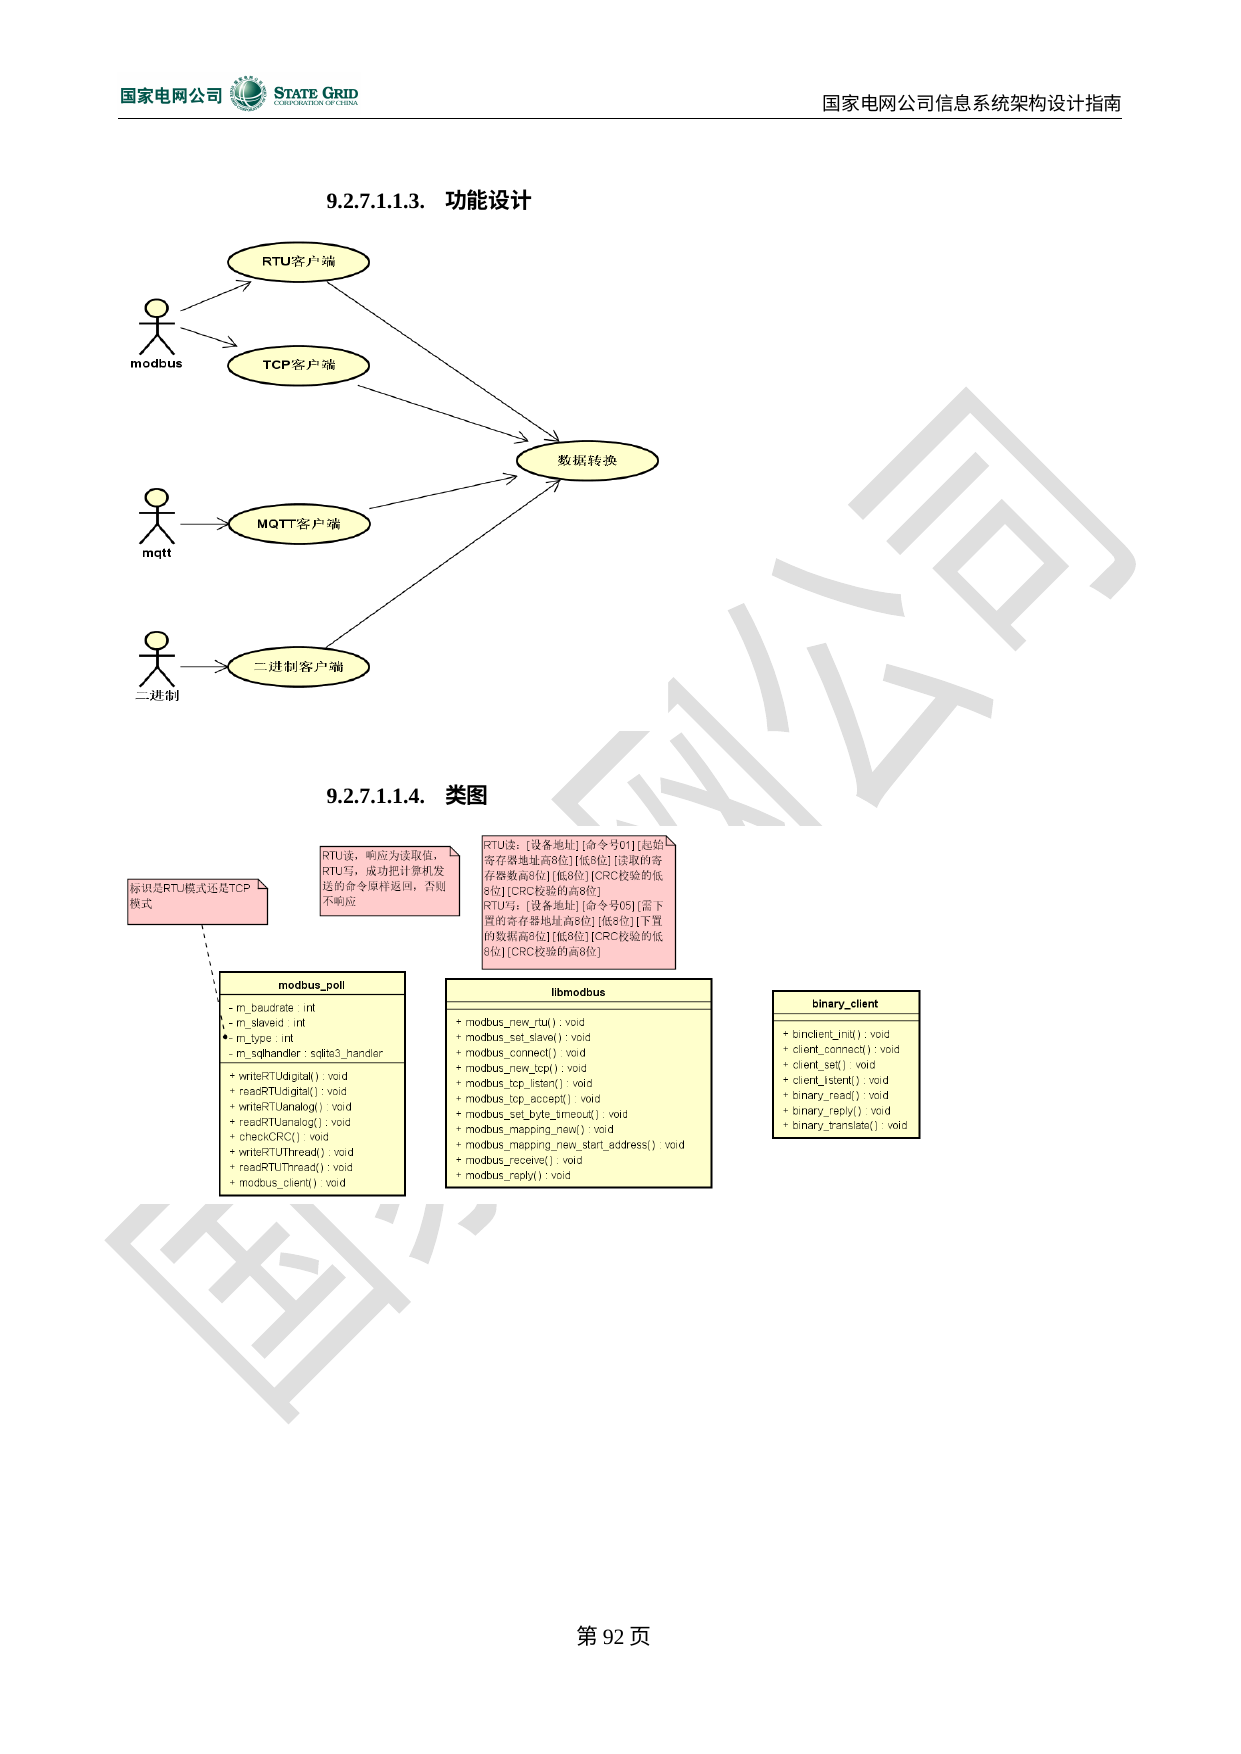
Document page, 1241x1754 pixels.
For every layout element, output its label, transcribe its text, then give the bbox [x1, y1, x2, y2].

picture [118, 826, 928, 1204]
picture [116, 72, 362, 115]
picture [118, 232, 669, 731]
subtitle 类图 [326, 777, 1122, 810]
subtitle 功能设计 [326, 183, 1122, 216]
